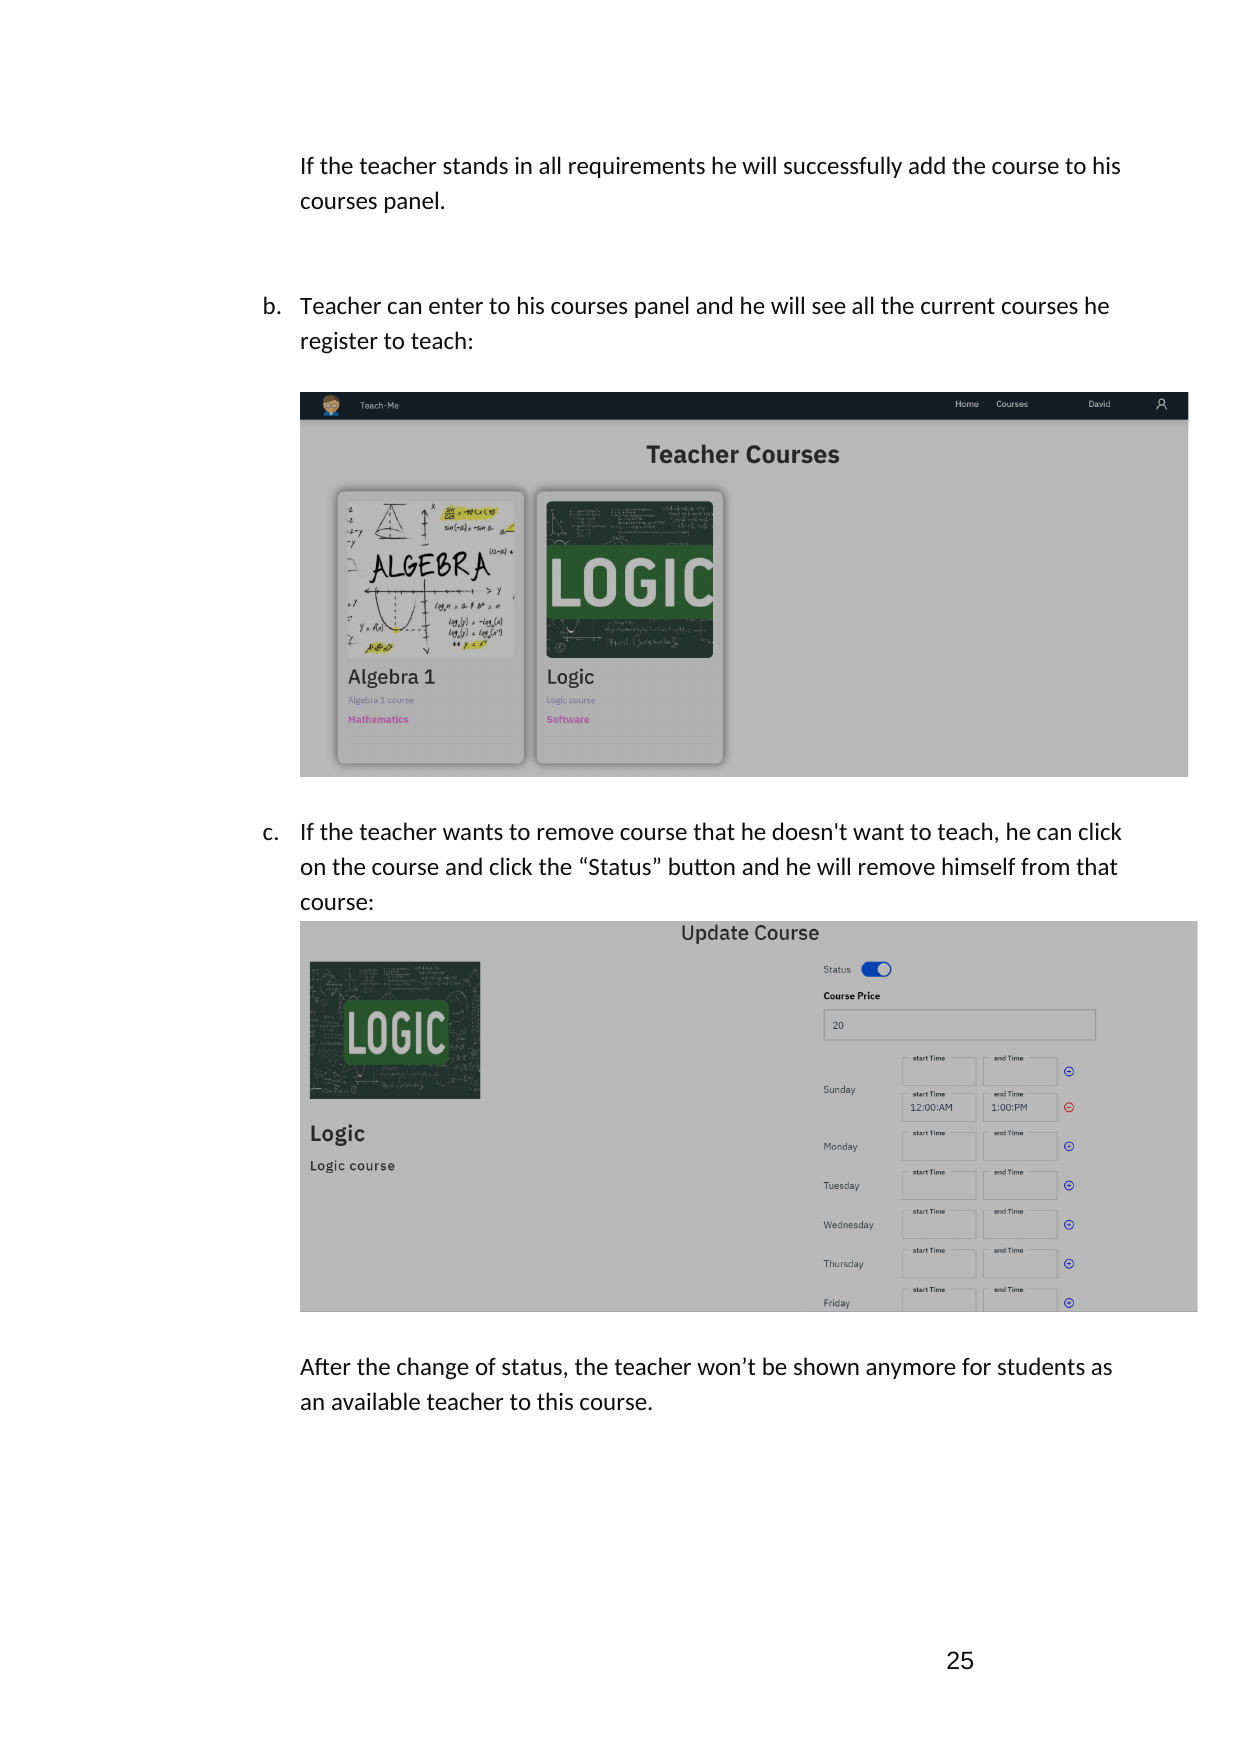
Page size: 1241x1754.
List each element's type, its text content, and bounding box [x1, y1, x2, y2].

text If the teacher stands in all requirements he will successfully add the course to his courses panel. [300, 150, 1124, 216]
list If the teacher wants to remove course that he doesn't want to teach, he can click on the course and click the “Status” button and he will remove himself from that course: [262, 816, 1124, 917]
text After the change of status, the teacher won’t be shown anymore for students as an available teacher to this course. [300, 1351, 1124, 1416]
picture [300, 921, 1198, 1312]
picture [300, 392, 1189, 777]
list Teacher can enter to his courses panel and he will see all the current courses he register to teach: [262, 290, 1124, 388]
